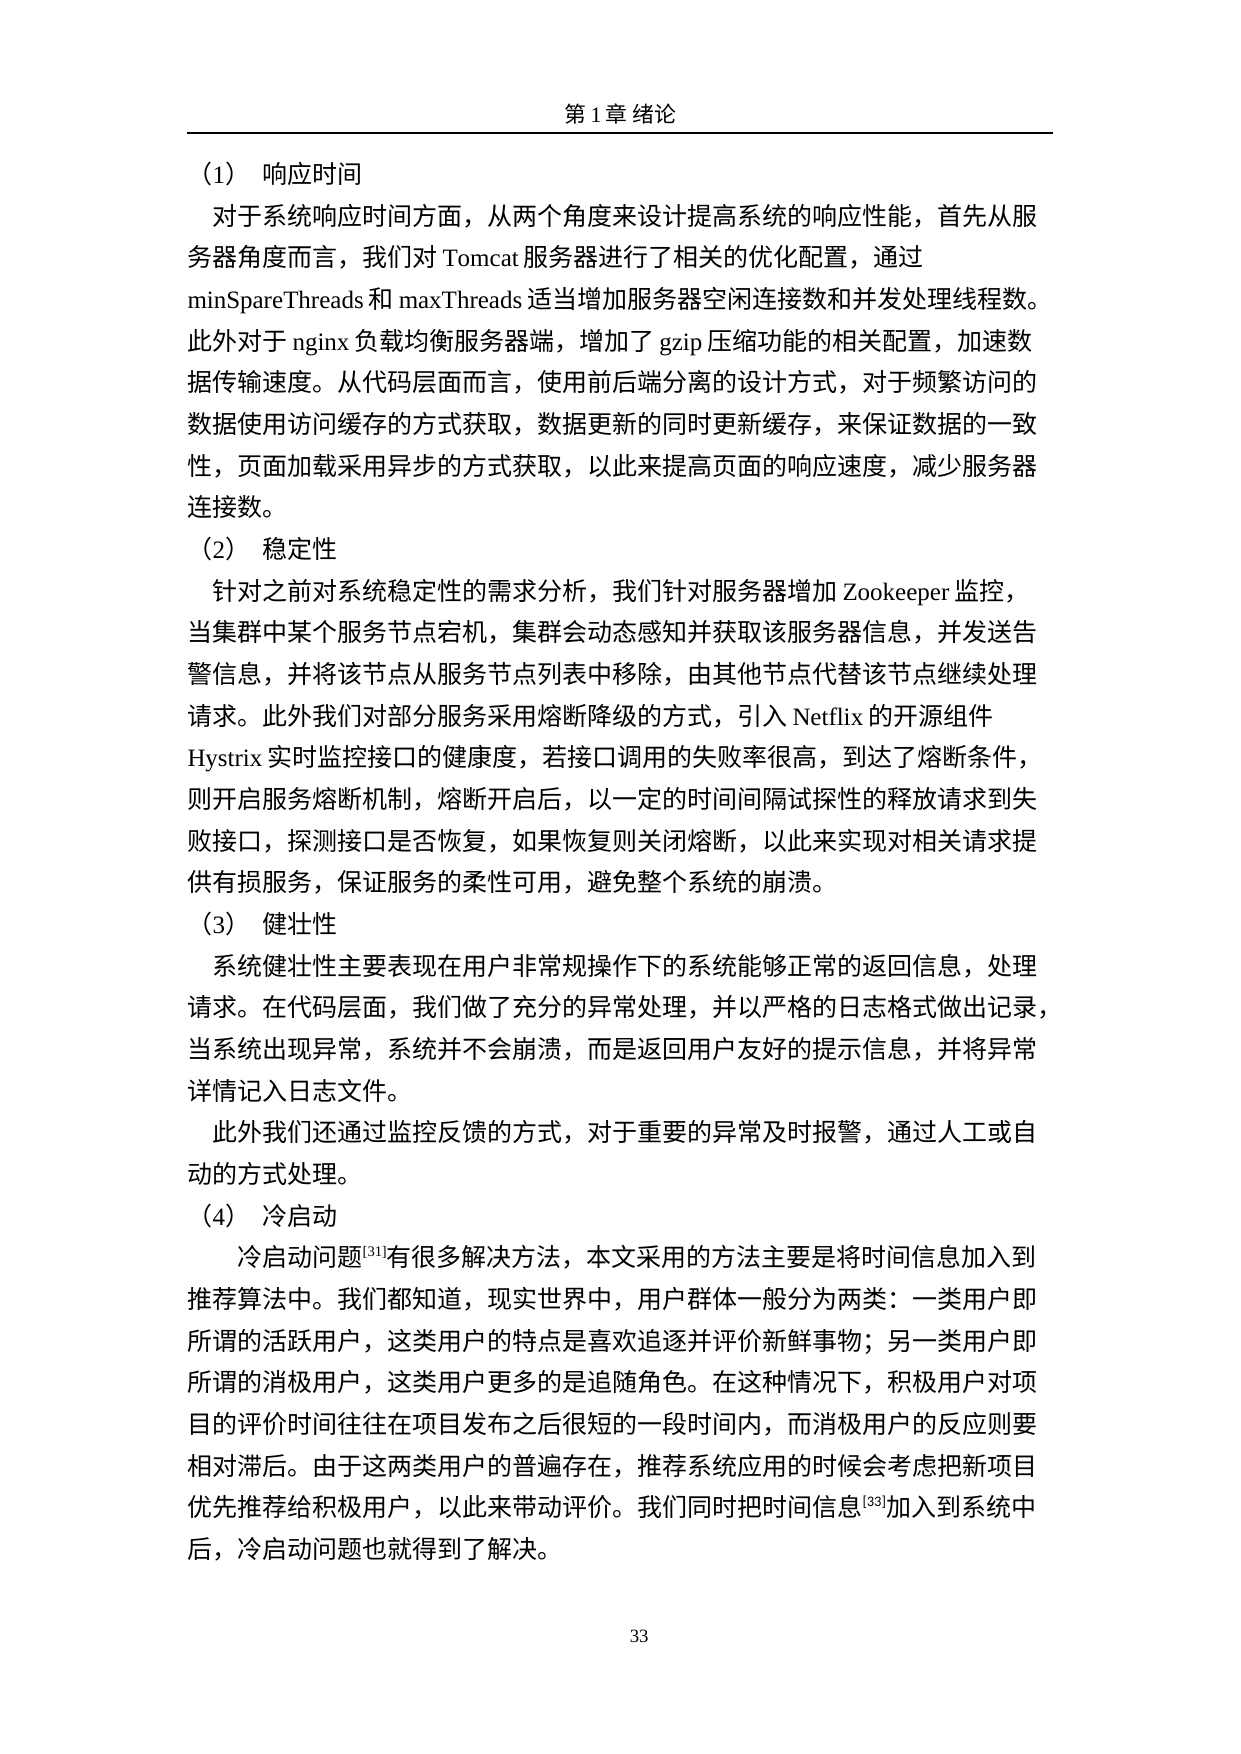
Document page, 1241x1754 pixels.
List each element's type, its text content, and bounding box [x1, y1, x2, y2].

text 冷启动问题[31]有很多解决方法，本文采用的方法主要是将时间信息加入到推荐算法中。我们都知道，现实世界中，用户群体一般分为两类：一类用户即所谓的活跃用户，这类用户的特点是喜欢追逐并评价新鲜事物；另一类用户即所谓的消极用户，这类用户更多的是追随角色。在这种情况下，积极用户对项目的评价时间往往在项目发布之后很短的一段时间内，而消极用户的反应则要相对滞后。由于这两类用户的普遍存在，推荐系统应用的时候会考虑把新项目优先推荐给积极用户，以此来带动评价。我们同时把时间信息[33]加入到系统中后，冷启动问题也就得到了解决。 [187, 1233, 1053, 1567]
text 针对之前对系统稳定性的需求分析，我们针对服务器增加Zookeeper监控，当集群中某个服务节点宕机，集群会动态感知并获取该服务器信息，并发送告警信息，并将该节点从服务节点列表中移除，由其他节点代替该节点继续处理请求。此外我们对部分服务采用熔断降级的方式，引入Netflix的开源组件Hystrix实时监控接口的健康度，若接口调用的失败率很高，到达了熔断条件，则开启服务熔断机制，熔断开启后，以一定的时间间隔试探性的释放请求到失败接口，探测接口是否恢复，如果恢复则关闭熔断，以此来实现对相关请求提供有损服务，保证服务的柔性可用，避免整个系统的崩溃。 [187, 567, 1053, 900]
list 冷启动 [187, 1192, 1053, 1233]
list 稳定性 [187, 525, 1053, 567]
text 此外我们还通过监控反馈的方式，对于重要的异常及时报警，通过人工或自动的方式处理。 [187, 1108, 1053, 1192]
list 响应时间 [187, 150, 1053, 192]
list 健壮性 [187, 900, 1053, 942]
text 对于系统响应时间方面，从两个角度来设计提高系统的响应性能，首先从服务器角度而言，我们对Tomcat服务器进行了相关的优化配置，通过minSpareThreads和maxThreads适当增加服务器空闲连接数和并发处理线程数。此外对于nginx负载均衡服务器端，增加了gzip压缩功能的相关配置，加速数据传输速度。从代码层面而言，使用前后端分离的设计方式，对于频繁访问的数据使用访问缓存的方式获取，数据更新的同时更新缓存，来保证数据的一致性，页面加载采用异步的方式获取，以此来提高页面的响应速度，减少服务器连接数。 [187, 192, 1053, 525]
text 系统健壮性主要表现在用户非常规操作下的系统能够正常的返回信息，处理请求。在代码层面，我们做了充分的异常处理，并以严格的日志格式做出记录，当系统出现异常，系统并不会崩溃，而是返回用户友好的提示信息，并将异常详情记入日志文件。 [187, 942, 1053, 1108]
